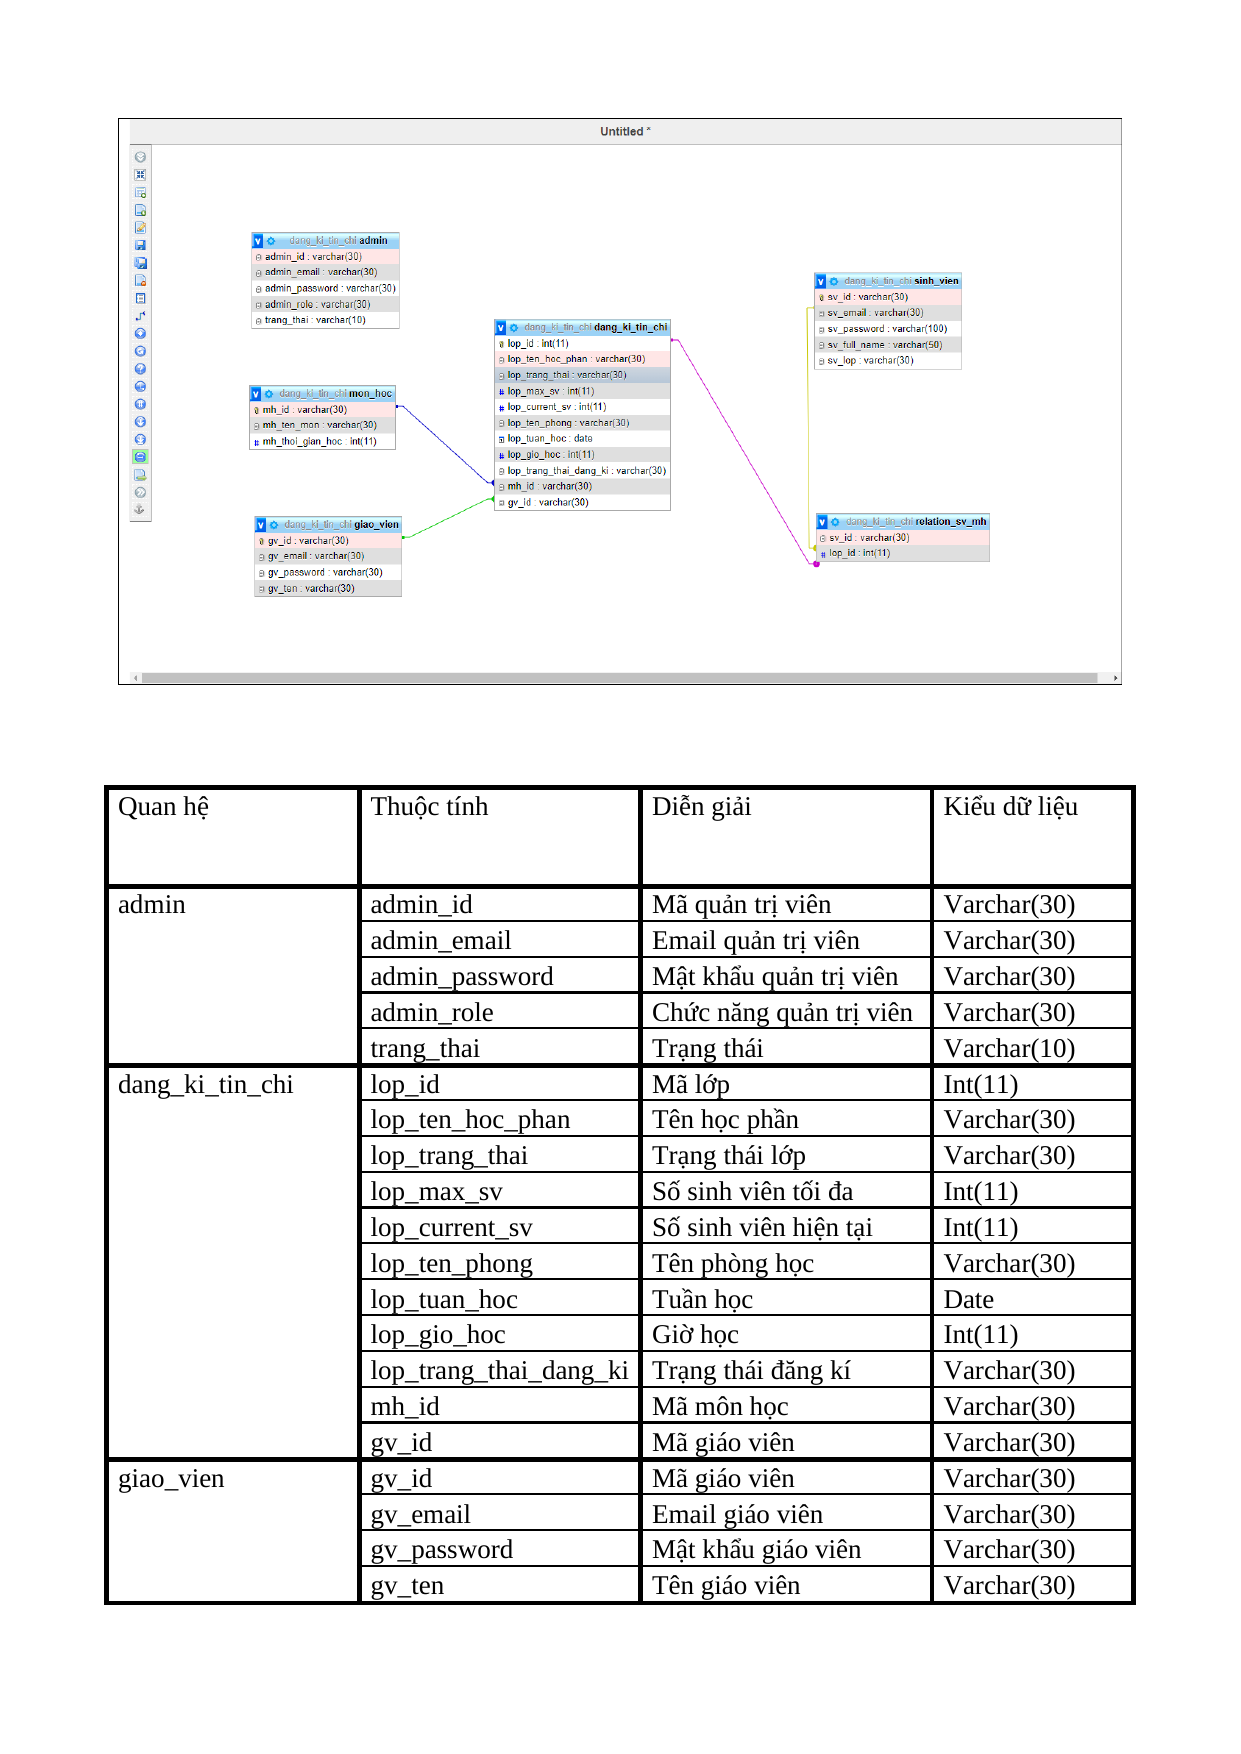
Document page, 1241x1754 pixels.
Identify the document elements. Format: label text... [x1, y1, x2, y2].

table_cell admin [109, 889, 357, 1063]
table_cell Tên phòng học [643, 1244, 930, 1278]
table_cell admin_role [362, 994, 638, 1027]
table_cell Int(11) [934, 1068, 1131, 1099]
table_cell gv_ten [362, 1567, 638, 1601]
table_cell lop_max_sv [362, 1173, 638, 1206]
table_cell admin_password [362, 958, 638, 991]
table_cell Chức năng quản trị viên [643, 994, 930, 1027]
picture [129, 119, 1122, 684]
table_cell Trạng thái [643, 1029, 930, 1063]
table_cell Trạng thái lớp [643, 1137, 930, 1171]
table_header Thuộc tính [362, 790, 638, 884]
table_header Kiểu dữ liệu [934, 790, 1131, 884]
table_cell Varchar(30) [934, 922, 1131, 956]
table_cell admin_id [362, 889, 638, 920]
table_cell Varchar(10) [934, 1029, 1131, 1063]
table_cell Số sinh viên tối đa [643, 1173, 930, 1206]
table_cell Varchar(30) [934, 1567, 1131, 1601]
table_cell Int(11) [934, 1173, 1131, 1206]
table_cell Varchar(30) [934, 1462, 1131, 1493]
table_cell gv_password [362, 1531, 638, 1565]
table_cell trang_thai [362, 1029, 638, 1063]
table_cell Email quản trị viên [643, 922, 930, 956]
table_cell Varchar(30) [934, 1352, 1131, 1386]
table_cell Varchar(30) [934, 1495, 1131, 1529]
table_cell gv_id [362, 1462, 638, 1493]
table_cell lop_current_sv [362, 1209, 638, 1242]
table_cell [119, 119, 129, 684]
table_cell Mã lớp [643, 1068, 930, 1099]
table_cell mh_id [362, 1388, 638, 1421]
table_cell Mã môn học [643, 1388, 930, 1421]
table_cell Varchar(30) [934, 1137, 1131, 1171]
table_cell Trạng thái đăng kí [643, 1352, 930, 1386]
table_cell Mật khẩu giáo viên [643, 1531, 930, 1565]
table_cell lop_gio_hoc [362, 1316, 638, 1350]
table_cell Mã quản trị viên [643, 889, 930, 920]
table_cell admin_email [362, 922, 638, 956]
table_cell lop_tuan_hoc [362, 1280, 638, 1314]
table_cell Varchar(30) [934, 889, 1131, 920]
table_cell Số sinh viên hiện tại [643, 1209, 930, 1242]
table_cell Date [934, 1280, 1131, 1314]
table_cell Varchar(30) [934, 1388, 1131, 1421]
table_cell Int(11) [934, 1209, 1131, 1242]
table_cell Int(11) [934, 1316, 1131, 1350]
table_cell Varchar(30) [934, 1531, 1131, 1565]
table_cell Tên học phần [643, 1101, 930, 1135]
table_cell Mật khẩu quản trị viên [643, 958, 930, 991]
table_cell Varchar(30) [934, 1101, 1131, 1135]
table_cell lop_trang_thai_dang_ki [362, 1352, 638, 1386]
table_cell Varchar(30) [934, 1244, 1131, 1278]
table_cell Mã giáo viên [643, 1462, 930, 1493]
table_cell Varchar(30) [934, 1424, 1131, 1457]
table_cell Mã giáo viên [643, 1424, 930, 1457]
table_cell Giờ học [643, 1316, 930, 1350]
table_cell lop_ten_hoc_phan [362, 1101, 638, 1135]
table_cell lop_trang_thai [362, 1137, 638, 1171]
table_cell gv_email [362, 1495, 638, 1529]
table_header Quan hệ [109, 790, 357, 884]
table_cell gv_id [362, 1424, 638, 1457]
table_cell Email giáo viên [643, 1495, 930, 1529]
table_cell giao_vien [109, 1462, 357, 1601]
table_cell Varchar(30) [934, 994, 1131, 1027]
table_cell dang_ki_tin_chi [109, 1068, 357, 1457]
table_cell Tuần học [643, 1280, 930, 1314]
table_cell lop_ten_phong [362, 1244, 638, 1278]
table_cell Varchar(30) [934, 958, 1131, 991]
table_header Diễn giải [643, 790, 930, 884]
table_cell Tên giáo viên [643, 1567, 930, 1601]
table_cell lop_id [362, 1068, 638, 1099]
